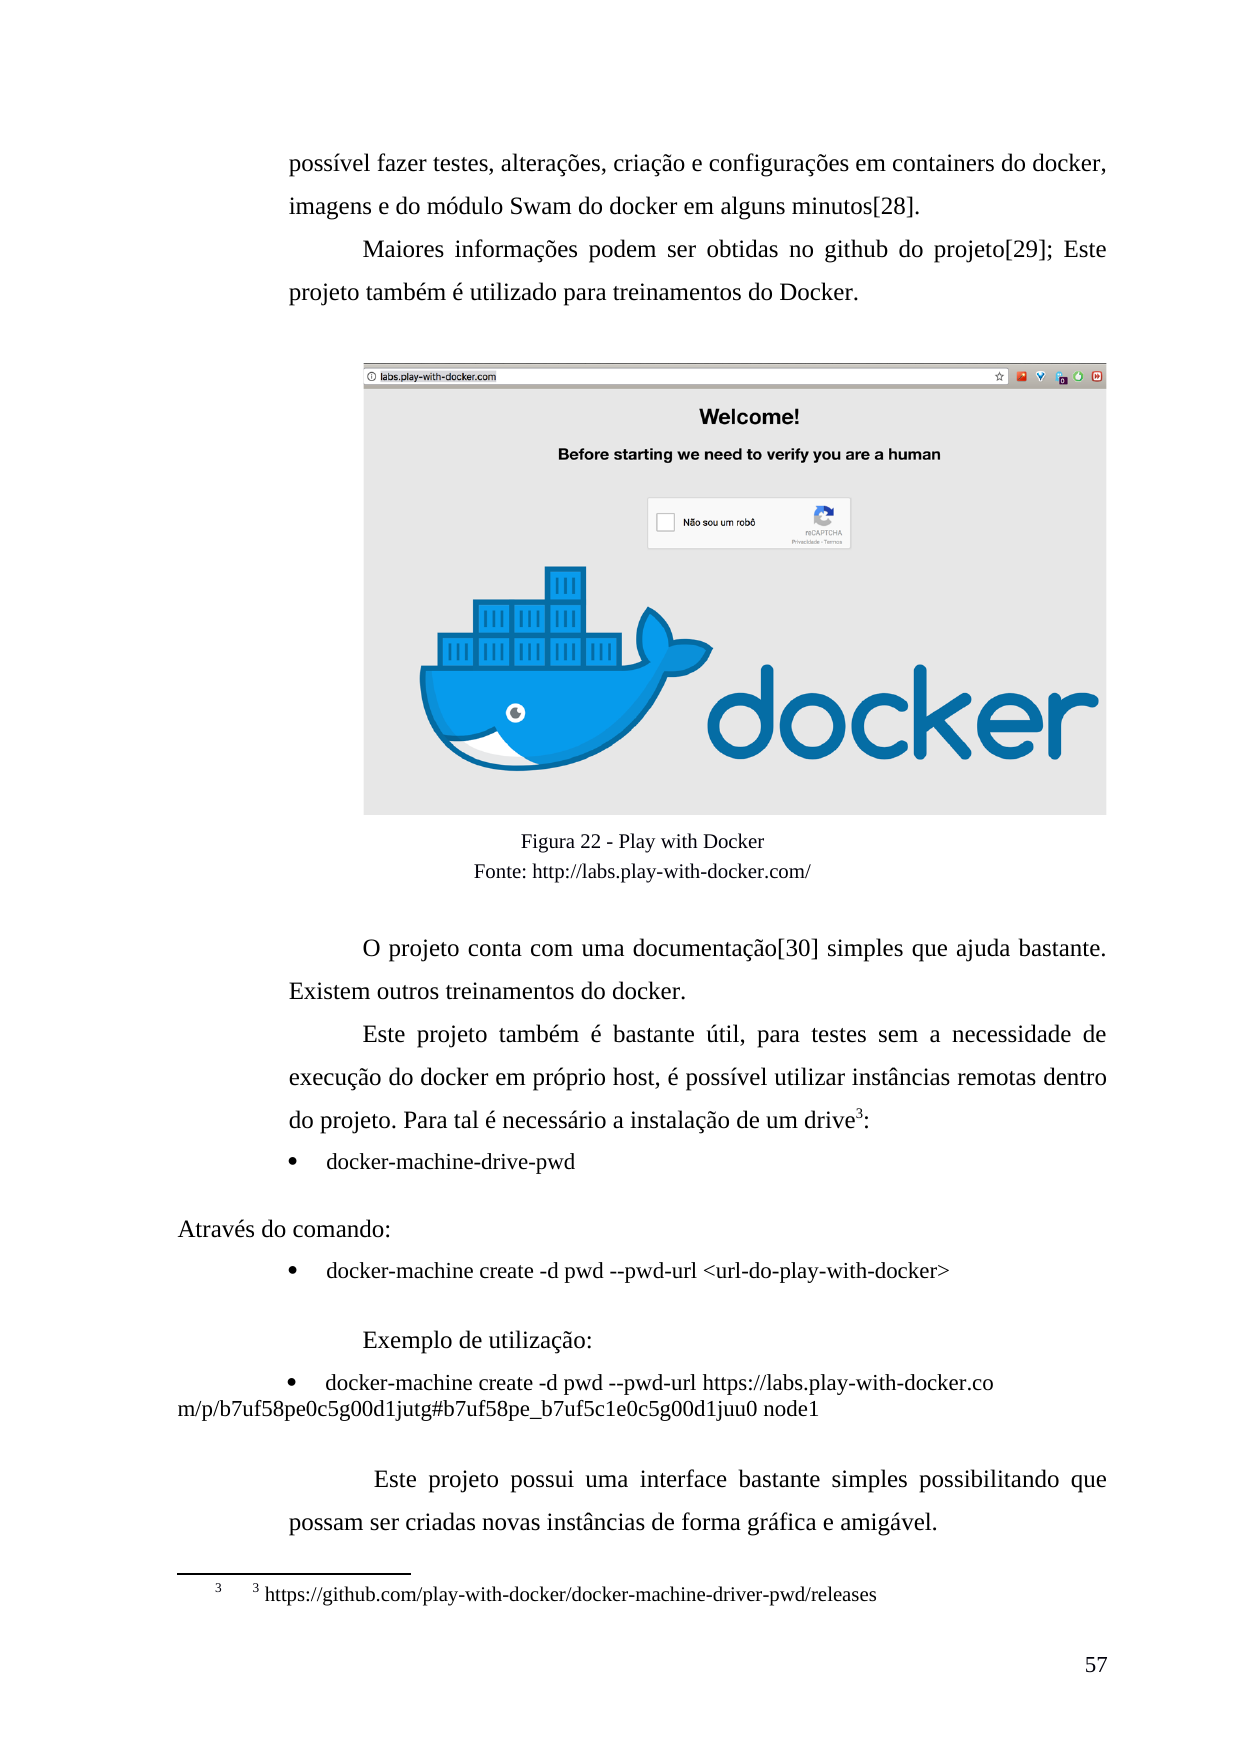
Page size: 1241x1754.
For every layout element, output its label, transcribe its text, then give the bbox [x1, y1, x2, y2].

text Figura 22 - Play with Docker [177, 829, 1107, 853]
text Exemplo de utilização: [288, 1325, 1107, 1354]
text Maiores informações podem ser obtidas no github do projeto[29]; Este projeto também é utilizado para treinamentos do Docker. [288, 234, 1107, 306]
list docker-machine-drive-pwd [288, 1148, 1107, 1174]
text Este projeto possui uma interface bastante simples possibilitando que possam ser criadas novas instâncias de forma gráfica e amigável. [288, 1464, 1107, 1536]
list docker-machine create -d pwd --pwd-url https://labs.play-with-docker.co [288, 1368, 1107, 1395]
text Fonte: http://labs.play-with-docker.com/ [177, 859, 1107, 883]
picture [363, 363, 1107, 815]
text m/p/b7uf58pe0c5g00d1jutg#b7uf58pe_b7uf5c1e0c5g00d1juu0 node1 [177, 1395, 1107, 1421]
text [288, 148, 1107, 219]
text Este projeto também é bastante útil, para testes sem a necessidade de execução do docker em próprio host, é possível utilizar instâncias remotas dentro do projeto. Para tal é necessário a instalação de um drive3: [288, 1019, 1107, 1134]
list docker-machine create -d pwd --pwd-url <url-do-play-with-docker> [288, 1257, 1107, 1283]
text O projeto conta com uma documentação[30] simples que ajuda bastante. Existem outros treinamentos do docker. [288, 933, 1107, 1004]
text Através do comando: [177, 1214, 1107, 1243]
